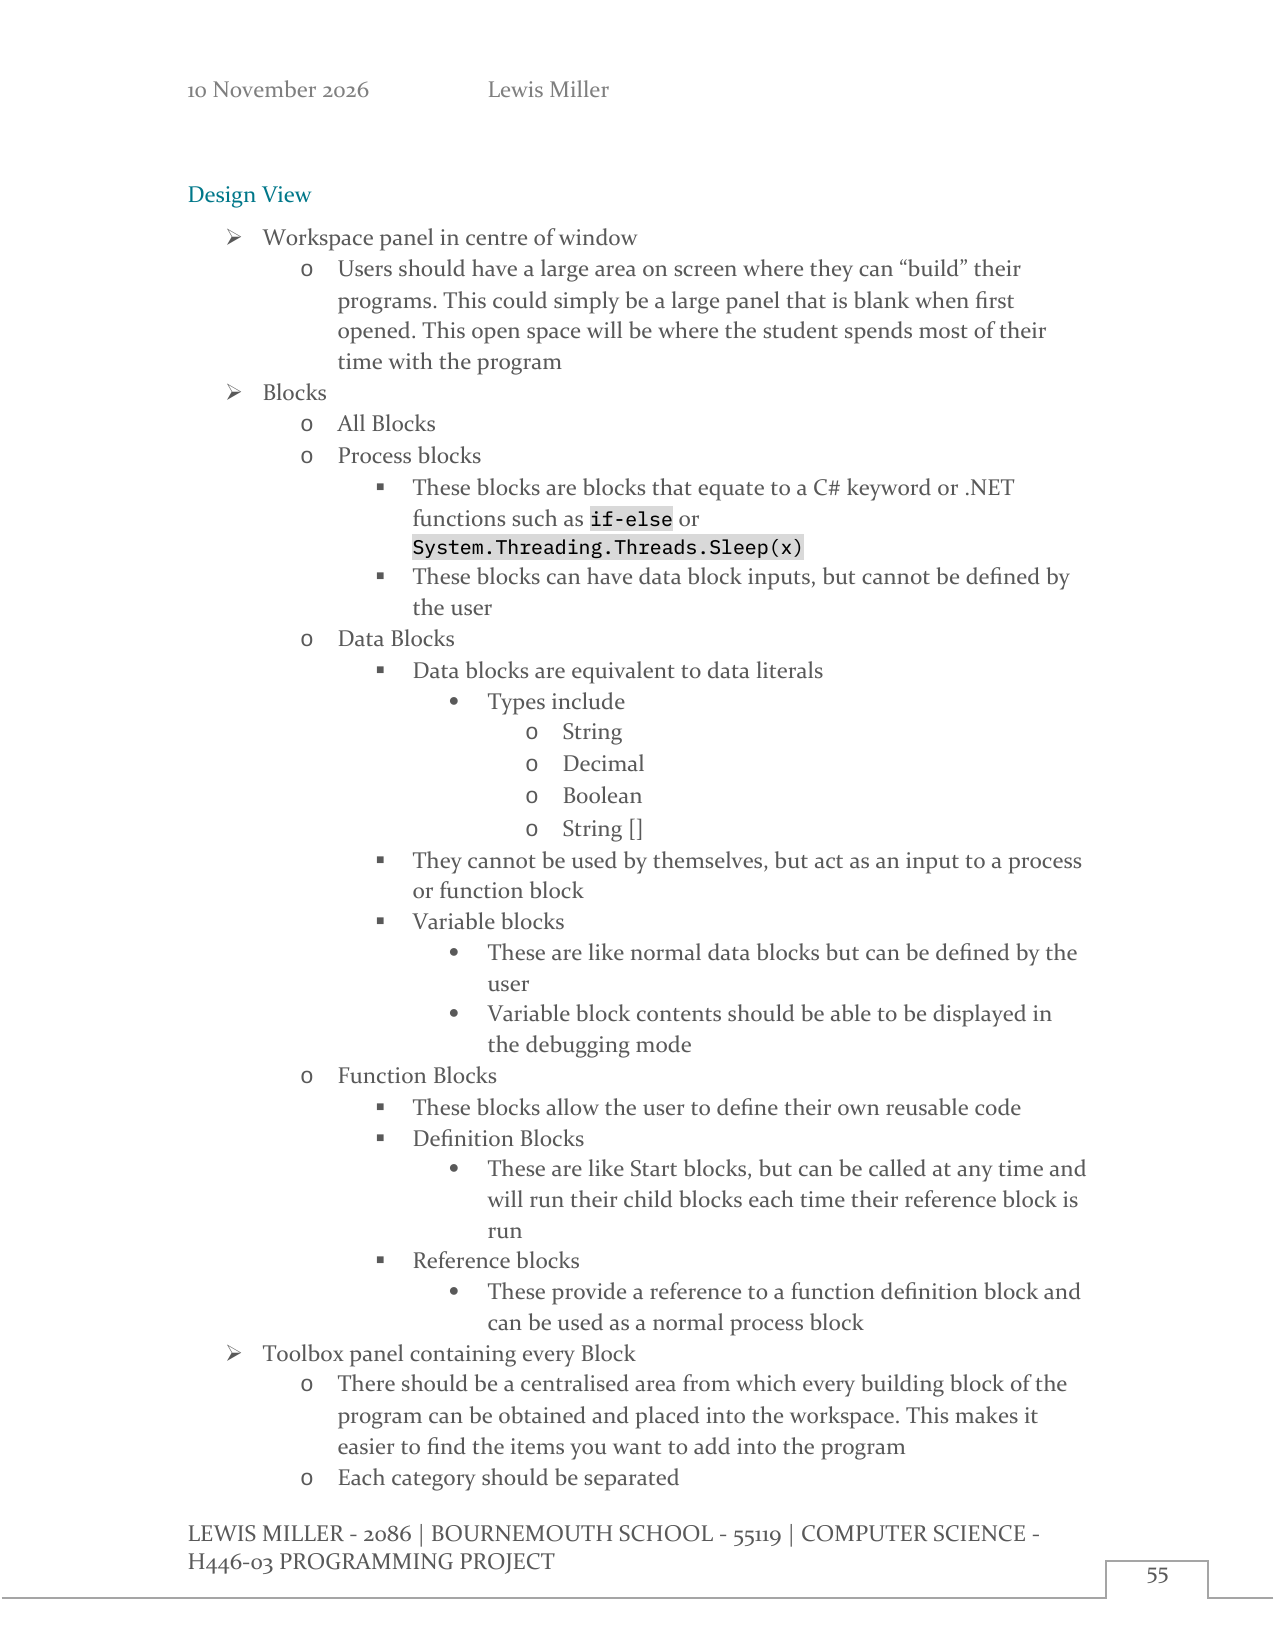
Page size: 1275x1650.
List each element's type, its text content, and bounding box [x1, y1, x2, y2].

list Each category should be separated [300, 1463, 1088, 1492]
list These blocks allow the user to define their own reusable code [375, 1093, 1088, 1121]
list There should be a centralised area from which every building block of the program can be obtained and placed into the workspace. This makes it easier to find the items you want to add into the program [300, 1369, 1088, 1460]
list These are like Start blocks, but can be called at any time and will run their child blocks each time their reference block is run [450, 1154, 1088, 1244]
list String [] [525, 814, 1088, 843]
list Users should have a large area on screen where they can “build” their programs. This could simply be a large panel that is blank when first opened. This open space will be where the student spends most of their time with the program [300, 254, 1088, 375]
list These are like normal data blocks but can be defined by the user [450, 938, 1088, 997]
list Toolbox panel containing every Block [225, 1339, 1088, 1367]
list These provide a reference to a function definition block and can be used as a normal process block [450, 1277, 1088, 1336]
list Decimal [525, 749, 1088, 779]
list Boolean [525, 782, 1088, 811]
list Reference blocks [375, 1247, 1088, 1275]
list These blocks can have data block inputs, but cannot be defined by the user [375, 562, 1088, 621]
list Data blocks are equivalent to data literals [375, 656, 1088, 684]
list Types include [450, 687, 1088, 715]
subtitle Design View [187, 180, 1088, 208]
list Variable block contents should be able to be displayed in the debugging mode [450, 999, 1088, 1058]
list Workspace panel in centre of window [225, 223, 1088, 251]
list Data Blocks [300, 624, 1088, 653]
list Variable blocks [375, 907, 1088, 935]
list All Blocks [300, 409, 1088, 438]
list Definition Blocks [375, 1124, 1088, 1152]
list They cannot be used by themselves, but act as an input to a process or function block [375, 846, 1088, 904]
list These blocks are blocks that equate to a C# keyword or .NET functions such as if-else or System.Threading.Threads.Sleep(x) [375, 473, 1088, 560]
list Function Blocks [300, 1061, 1088, 1090]
list Blocks [225, 378, 1088, 406]
list Process blocks [300, 441, 1088, 470]
list String [525, 717, 1088, 747]
